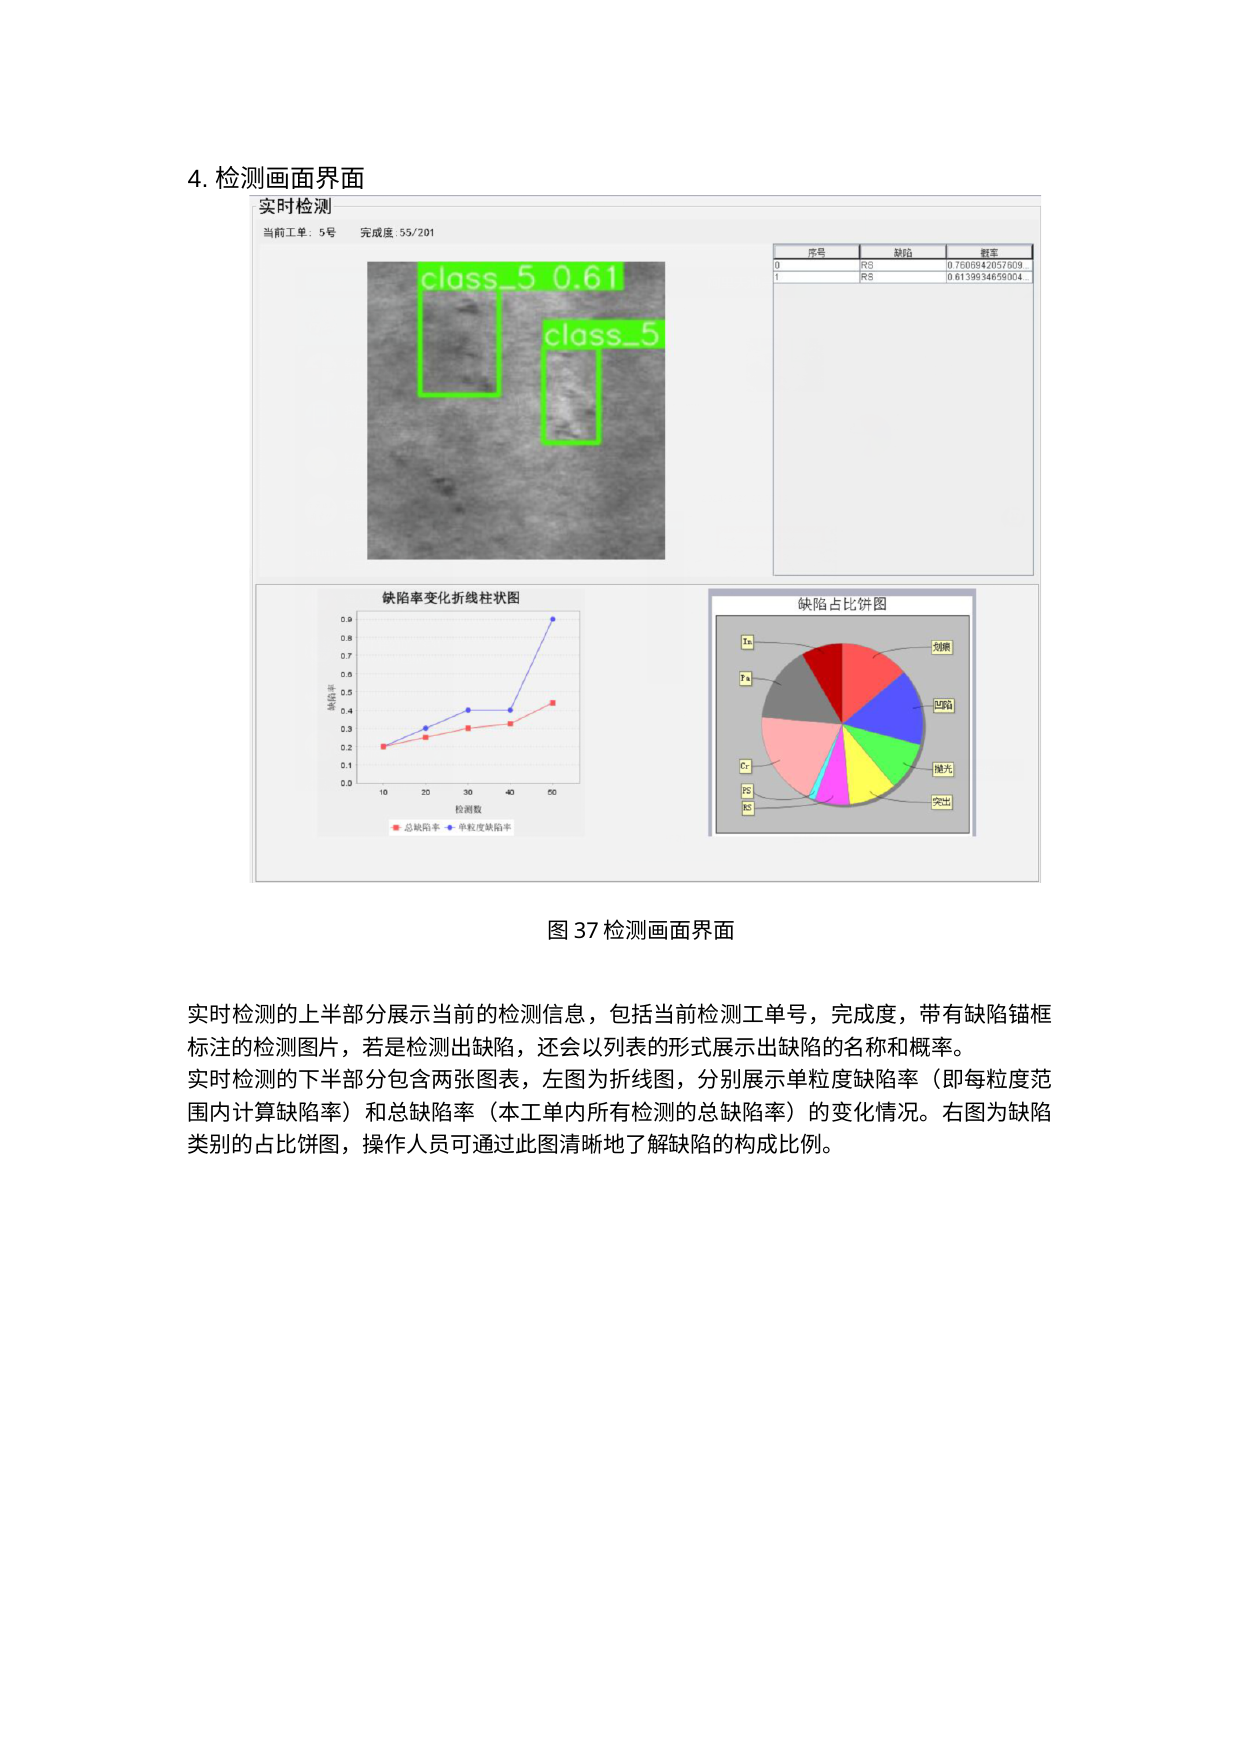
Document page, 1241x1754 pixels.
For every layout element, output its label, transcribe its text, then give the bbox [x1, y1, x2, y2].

subtitle 检测画面界面 [187, 159, 1053, 195]
picture [249, 195, 1042, 883]
text 实时检测的下半部分包含两张图表，左图为折线图，分别展示单粒度缺陷率（即每粒度范围内计算缺陷率）和总缺陷率（本工单内所有检测的总缺陷率）的变化情况。右图为缺陷类别的占比饼图，操作人员可通过此图清晰地了解缺陷的构成比例。 [187, 1062, 1053, 1159]
text 实时检测的上半部分展示当前的检测信息，包括当前检测工单号，完成度，带有缺陷锚框标注的检测图片，若是检测出缺陷，还会以列表的形式展示出缺陷的名称和概率。 [187, 997, 1053, 1062]
